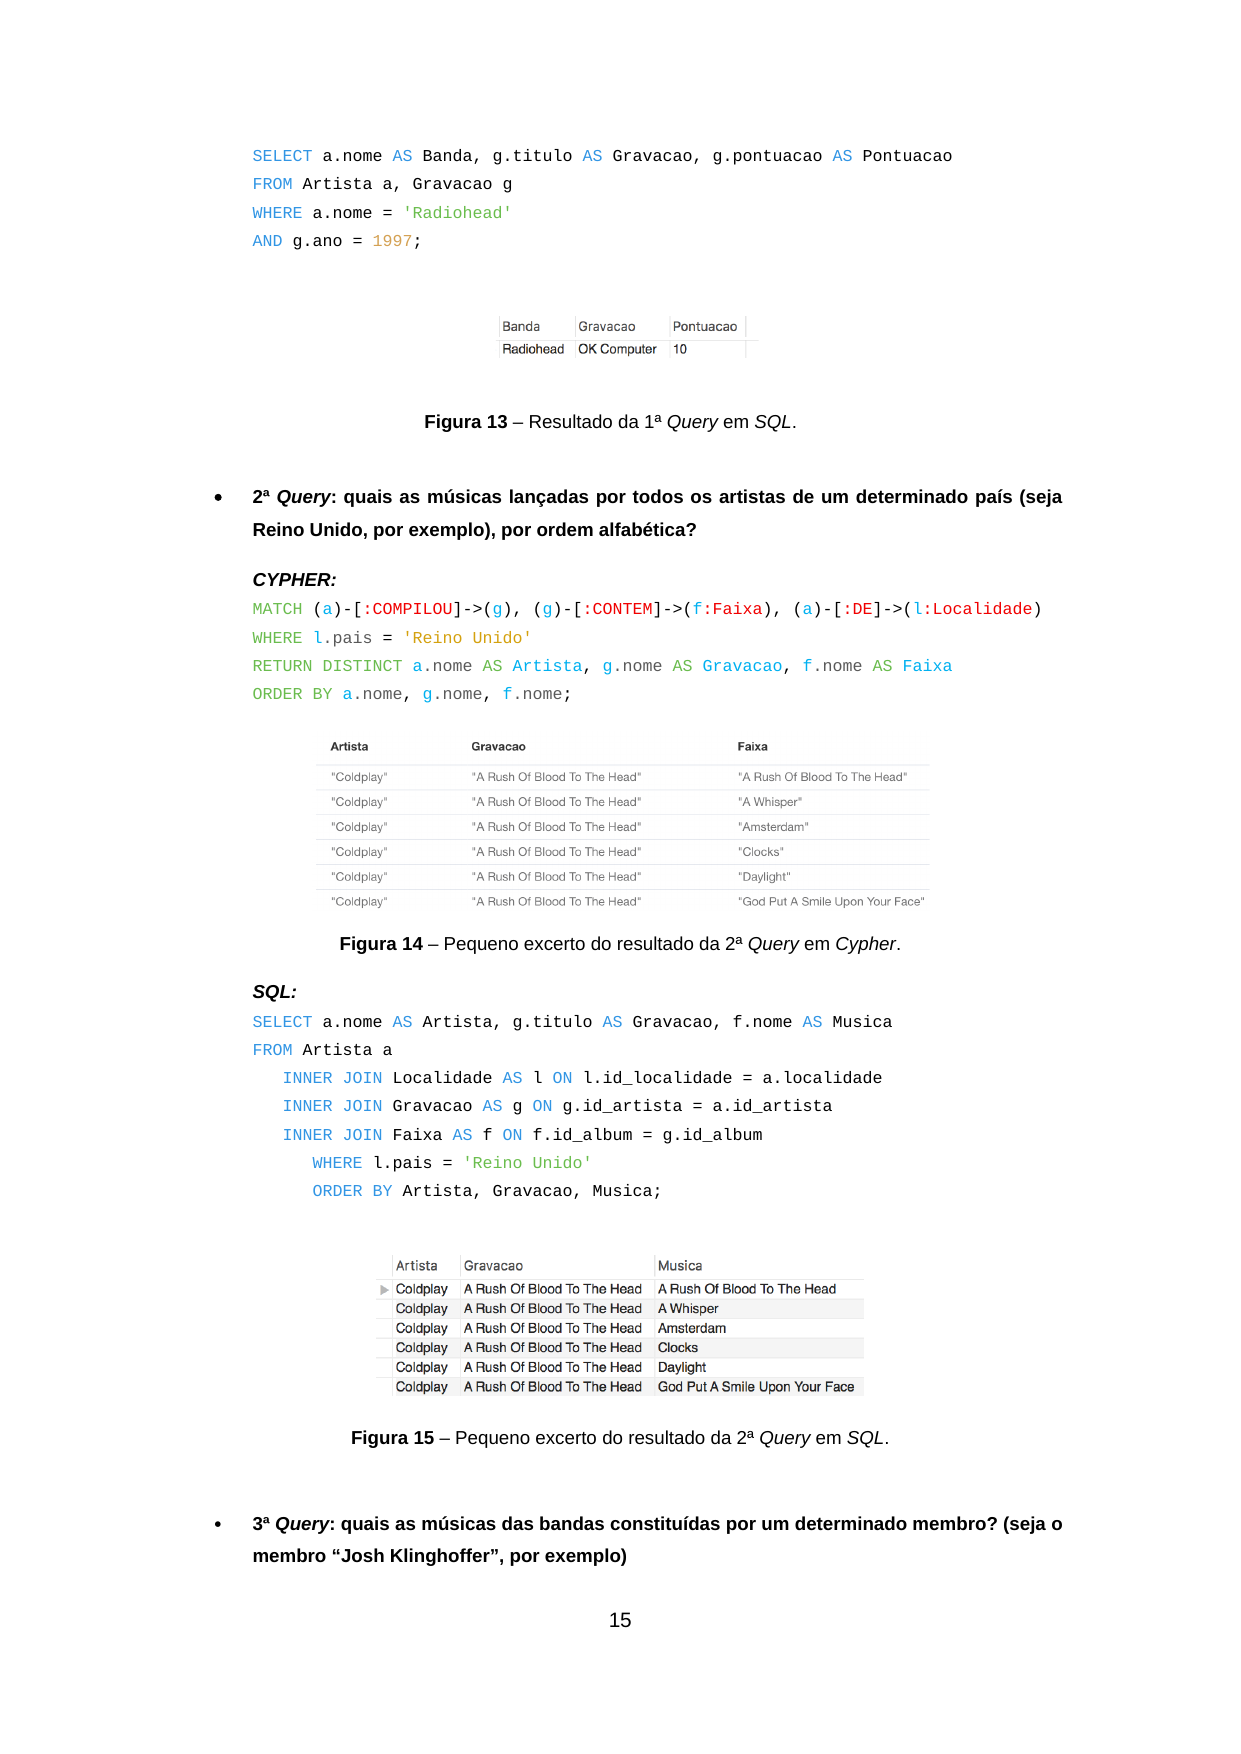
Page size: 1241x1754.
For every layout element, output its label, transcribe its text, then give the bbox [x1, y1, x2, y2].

text INNER JOIN Localidade AS l ON l.id_localidade = a.localidade [177, 1069, 1063, 1088]
text SELECT a.nome AS Banda, g.titulo AS Gravacao, g.pontuacao AS Pontuacao [177, 148, 1063, 167]
text FROM Artista a, Gravacao g [177, 176, 1063, 195]
text FROM Artista a [177, 1041, 1063, 1060]
text WHERE l.pais = 'Reino Unido' [177, 629, 1063, 648]
text ORDER BY Artista, Gravacao, Musica; [177, 1182, 1063, 1201]
picture [376, 1253, 864, 1396]
text WHERE a.nome = 'Radiohead' [177, 204, 1063, 223]
text MATCH (a)-[:COMPILOU]->(g), (g)-[:CONTEM]->(f:Faixa), (a)-[:DE]->(l:Localidade) [177, 601, 1063, 620]
text SQL: [177, 981, 1063, 1002]
picture [312, 731, 930, 911]
text Figura 14 – Pequeno excerto do resultado da 2ª Query em Cypher. [177, 932, 1063, 954]
list 2ª Query: quais as músicas lançadas por todos os artistas de um determinado país (seja Reino Unido, por exemplo), por ordem alfabética? [215, 486, 1063, 540]
text ORDER BY a.nome, g.nome, f.nome; [177, 686, 1063, 704]
text INNER JOIN Gravacao AS g ON g.id_artista = a.id_artista [177, 1098, 1063, 1117]
list 3ª Query: quais as músicas das bandas constituídas por um determinado membro? (seja o membro “Josh Klinghoffer”, por exemplo) [215, 1512, 1063, 1566]
text RETURN DISTINCT a.nome AS Artista, g.nome AS Gravacao, f.nome AS Faixa [177, 657, 1063, 676]
text Figura 13 – Resultado da 1ª Query em SQL. [177, 411, 1063, 433]
text CYPHER: [177, 569, 1063, 590]
text WHERE l.pais = 'Reino Unido' [177, 1154, 1063, 1173]
text AND g.ano = 1997; [177, 232, 1063, 251]
text INNER JOIN Faixa AS f ON f.id_album = g.id_album [177, 1126, 1063, 1145]
text SELECT a.nome AS Artista, g.titulo AS Gravacao, f.nome AS Musica [177, 1013, 1063, 1032]
picture [495, 314, 759, 358]
